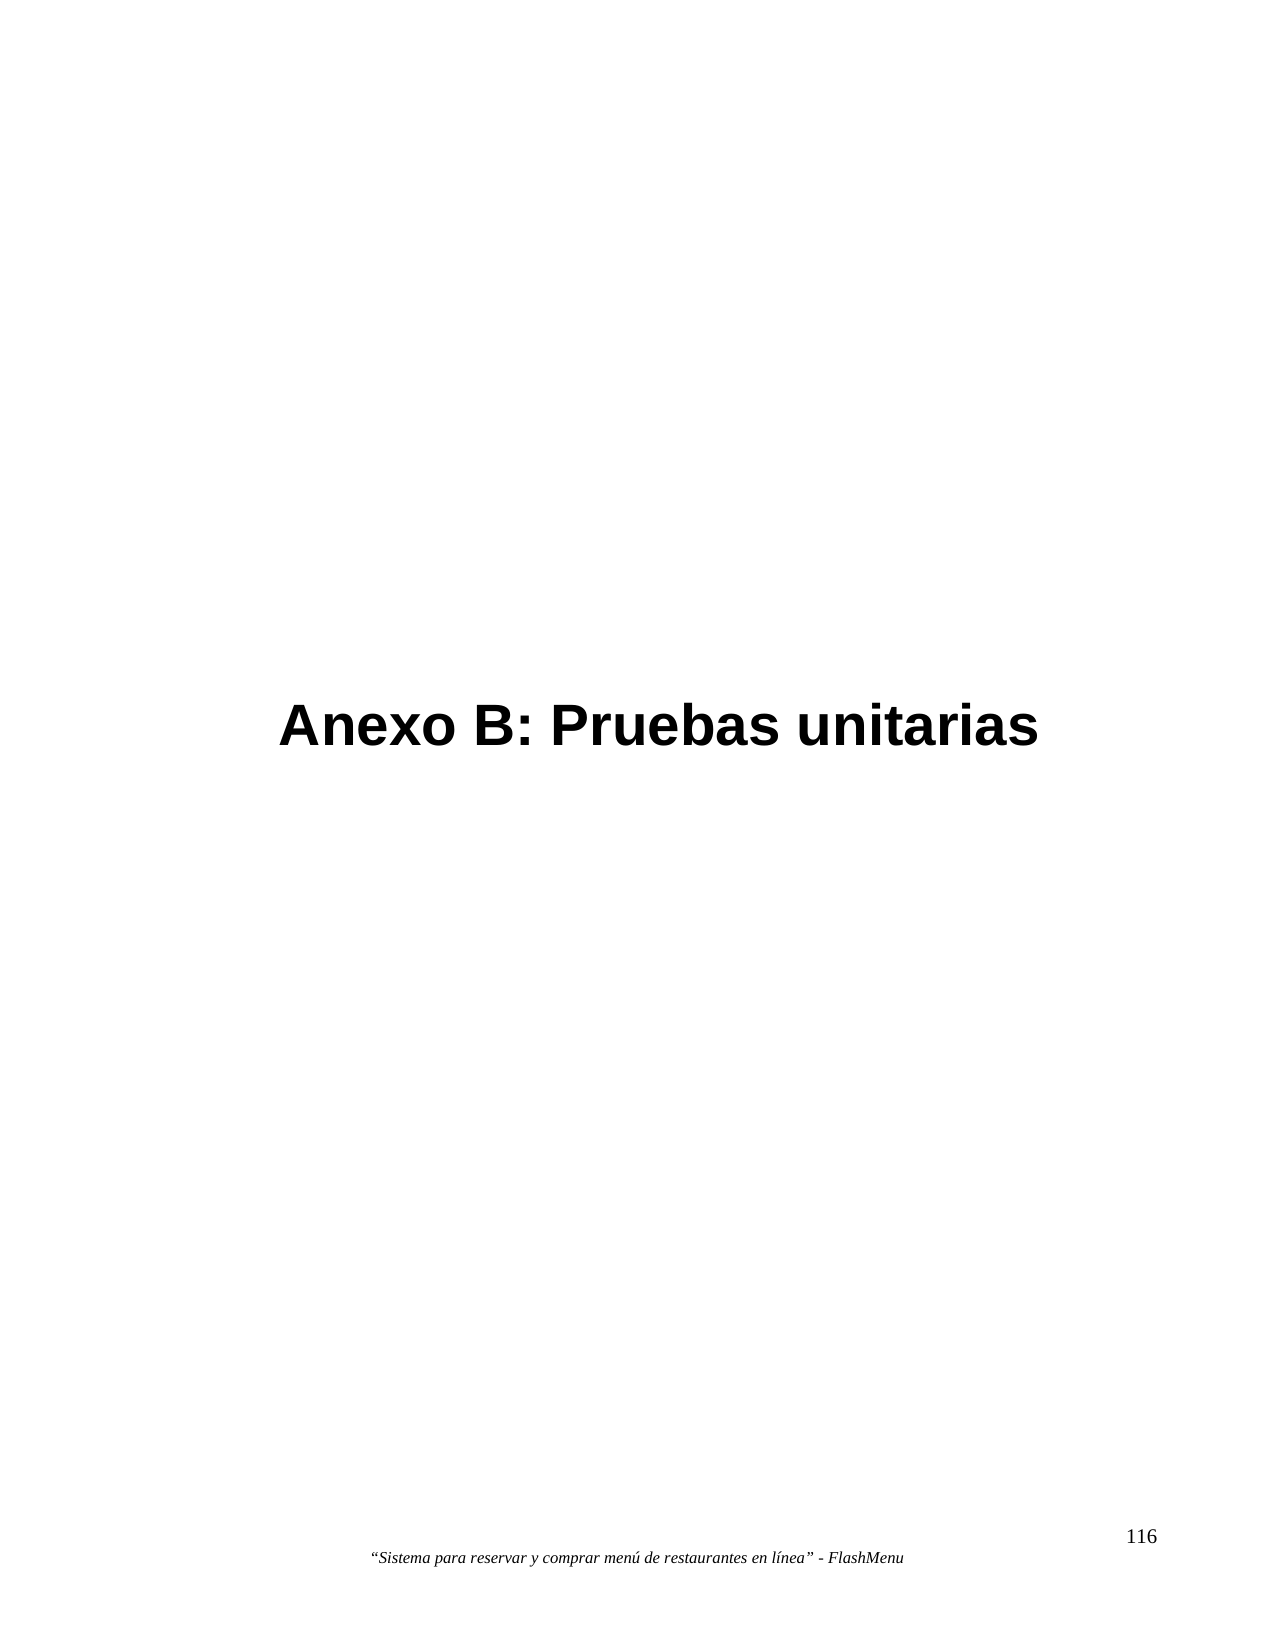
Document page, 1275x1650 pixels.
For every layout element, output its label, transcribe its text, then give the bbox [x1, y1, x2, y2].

list Anexo B: Pruebas unitarias [162, 691, 1157, 758]
